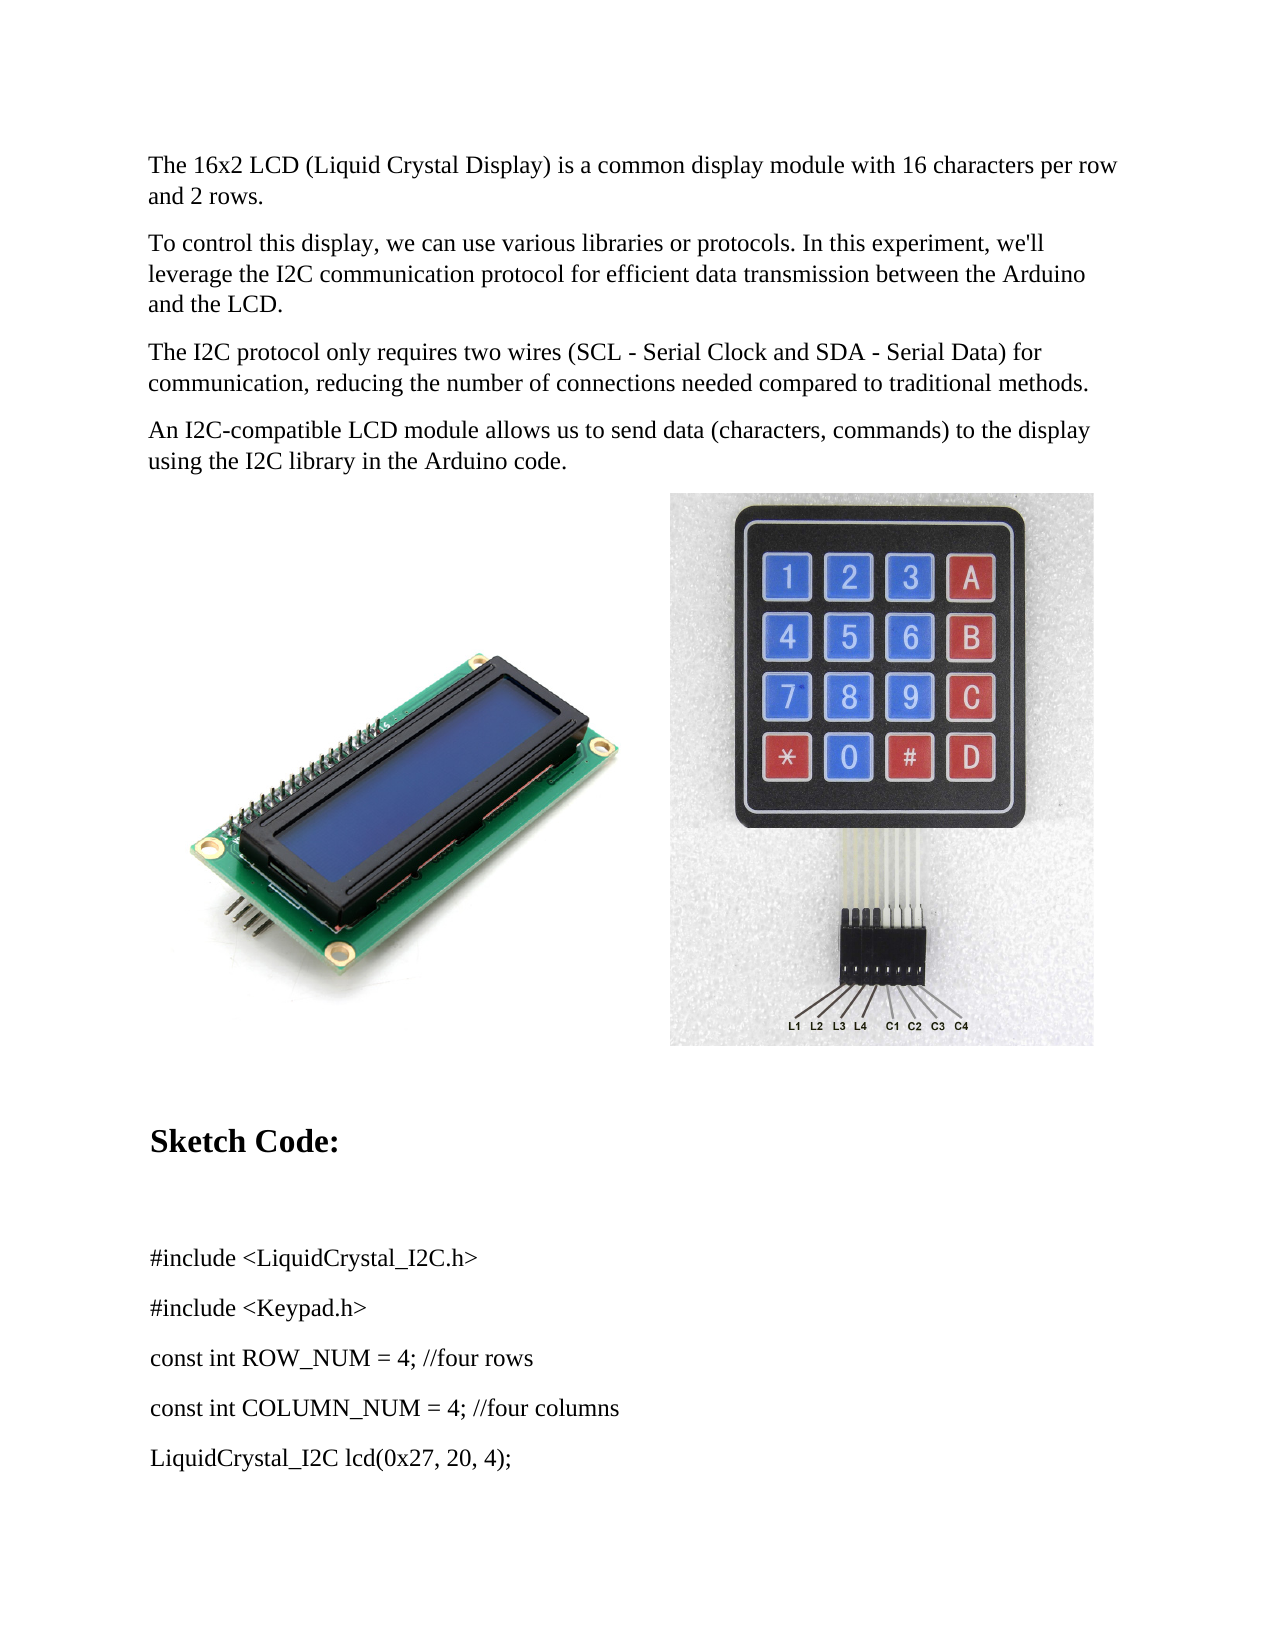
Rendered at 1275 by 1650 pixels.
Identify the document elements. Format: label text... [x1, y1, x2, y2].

text #include <LiquidCrystal_I2C.h> [150, 1243, 1125, 1272]
text #include <Keypad.h> [150, 1293, 1125, 1322]
text Sketch Code: [150, 1121, 1125, 1159]
text The I2C protocol only requires two wires (SCL - Serial Clock and SDA - Serial Data) for communication, reducing the number of connections needed compared to traditional methods. [148, 337, 1127, 396]
text LiquidCrystal_I2C lcd(0x27, 20, 4); [150, 1443, 1125, 1472]
text To control this display, we can use various libraries or protocols. In this experiment, we'll leverage the I2C communication protocol for efficient data transmission between the Arduino and the LCD. [148, 228, 1127, 318]
text An I2C-compatible LCD module allows us to send data (characters, commands) to the display using the I2C library in the Arduino code. [148, 415, 1127, 474]
text const int COLUMN_NUM = 4; //four columns [150, 1393, 1125, 1422]
text const int ROW_NUM = 4; //four rows [150, 1343, 1125, 1372]
text The 16x2 LCD (Liquid Crystal Display) is a common display module with 16 characters per row and 2 rows. [148, 150, 1127, 209]
